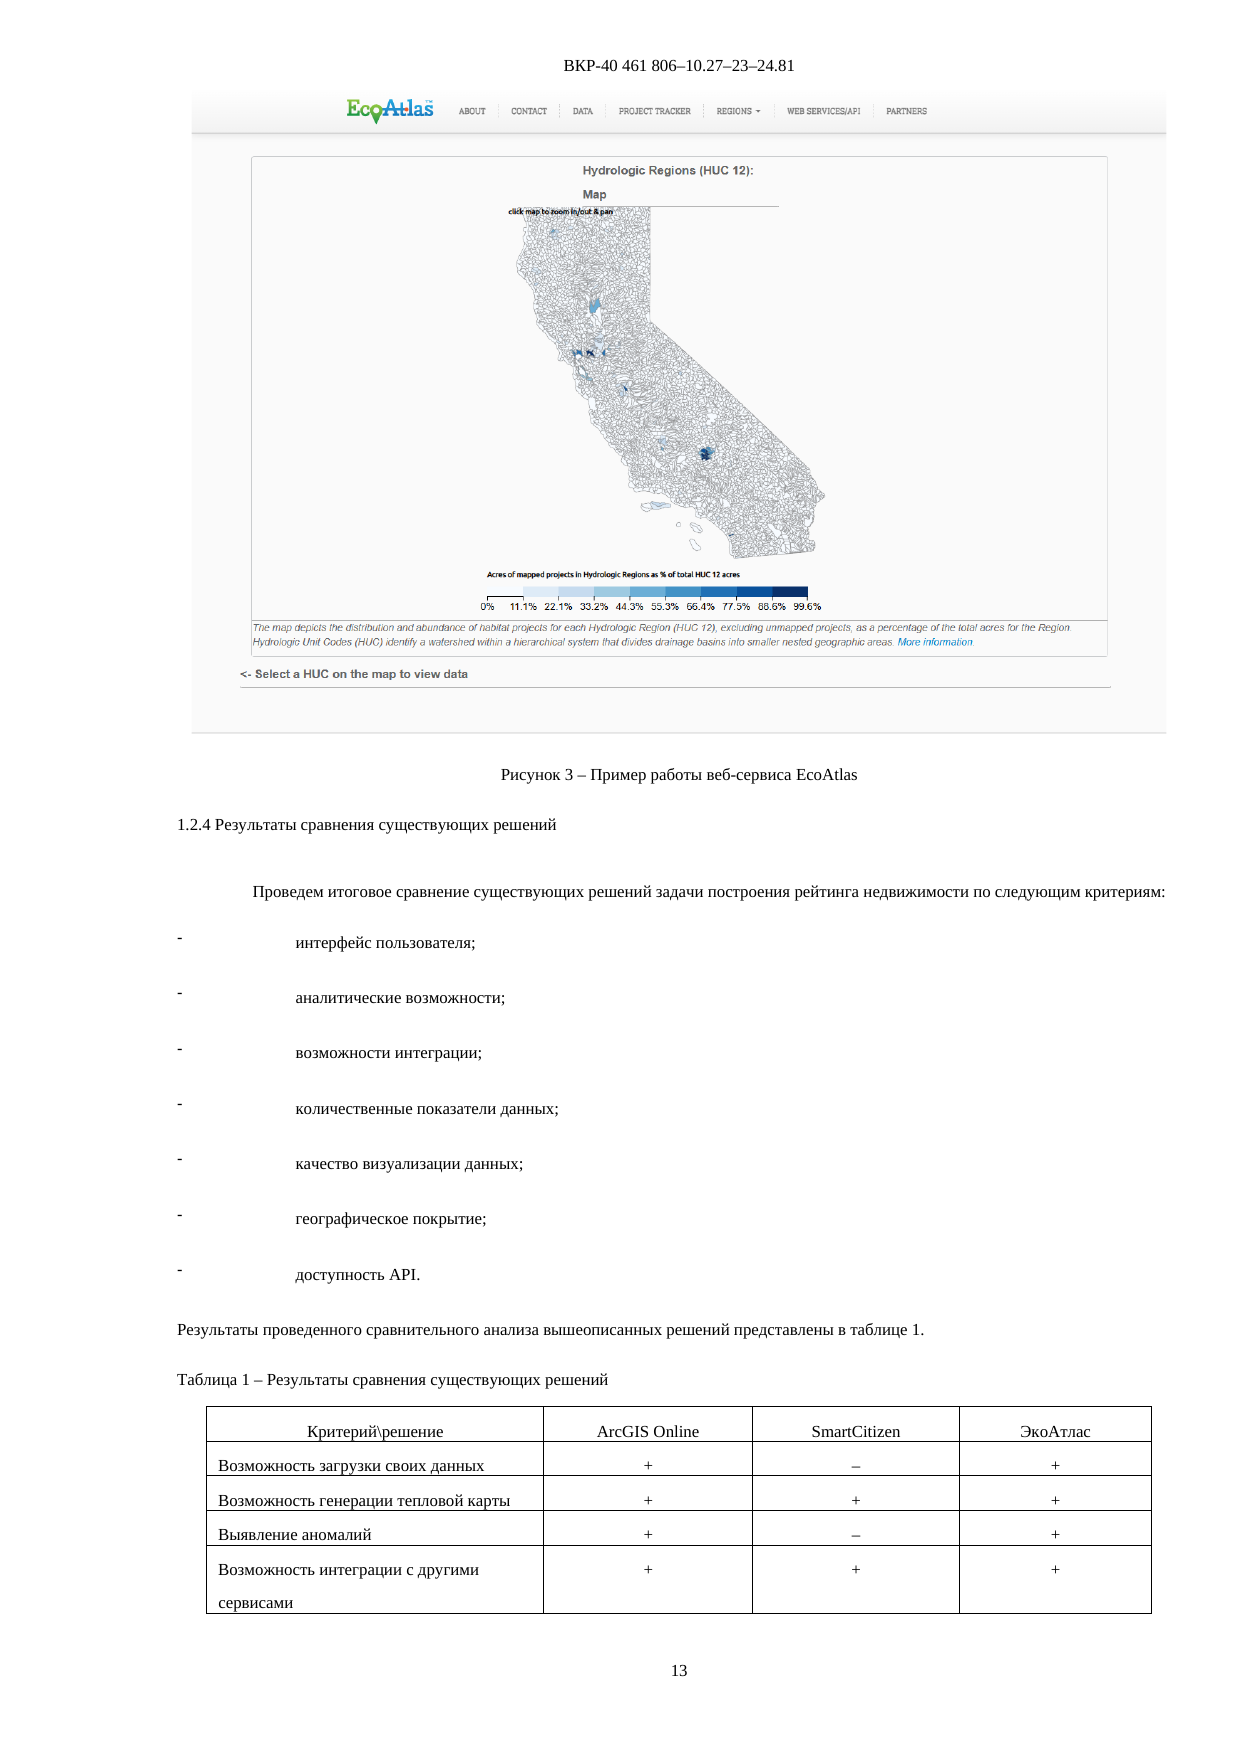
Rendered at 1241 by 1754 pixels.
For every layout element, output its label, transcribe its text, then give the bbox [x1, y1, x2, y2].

table_cell + [753, 1546, 959, 1613]
table_cell + [960, 1476, 1151, 1510]
picture [191, 88, 1167, 734]
table_cell – [753, 1511, 959, 1544]
list возможности интеграции; [177, 1029, 1181, 1066]
table_cell – [753, 1442, 959, 1475]
table_header Критерий\решение [207, 1407, 543, 1441]
table_cell Возможность генерации тепловой карты [207, 1476, 543, 1510]
table_cell + [544, 1442, 752, 1475]
text Результаты проведенного сравнительного анализа вышеописанных решений представлены в таблице 1. [177, 1306, 1181, 1339]
list интерфейс пользователя; [177, 918, 1181, 955]
list доступность API. [177, 1250, 1181, 1287]
text Рисунок 3 – Пример работы веб-сервиса EcoAtlas [177, 751, 1181, 784]
text 1.2.4 Результаты сравнения существующих решений [177, 801, 1181, 834]
table_cell + [544, 1511, 752, 1544]
table_cell + [544, 1546, 752, 1613]
table_cell Выявление аномалий [207, 1511, 543, 1544]
table_cell + [544, 1476, 752, 1510]
table_cell + [753, 1476, 959, 1510]
table_header SmartCitizen [753, 1407, 959, 1441]
list аналитические возможности; [177, 974, 1181, 1011]
text Проведем итоговое сравнение существующих решений задачи построения рейтинга недвижимости по следующим критериям: [177, 868, 1181, 902]
table_cell + [960, 1546, 1151, 1613]
list количественные показатели данных; [177, 1084, 1181, 1121]
list качество визуализации данных; [177, 1140, 1181, 1177]
table_cell Возможность загрузки своих данных [207, 1442, 543, 1475]
list географическое покрытие; [177, 1195, 1181, 1232]
table_cell Возможность интеграции с другими сервисами [207, 1546, 543, 1613]
text Таблица 1 – Результаты сравнения существующих решений [177, 1356, 1181, 1389]
table_cell + [960, 1511, 1151, 1544]
table_header ЭкоАтлас [960, 1407, 1151, 1441]
table_cell + [960, 1442, 1151, 1475]
table_header ArcGIS Online [544, 1407, 752, 1441]
